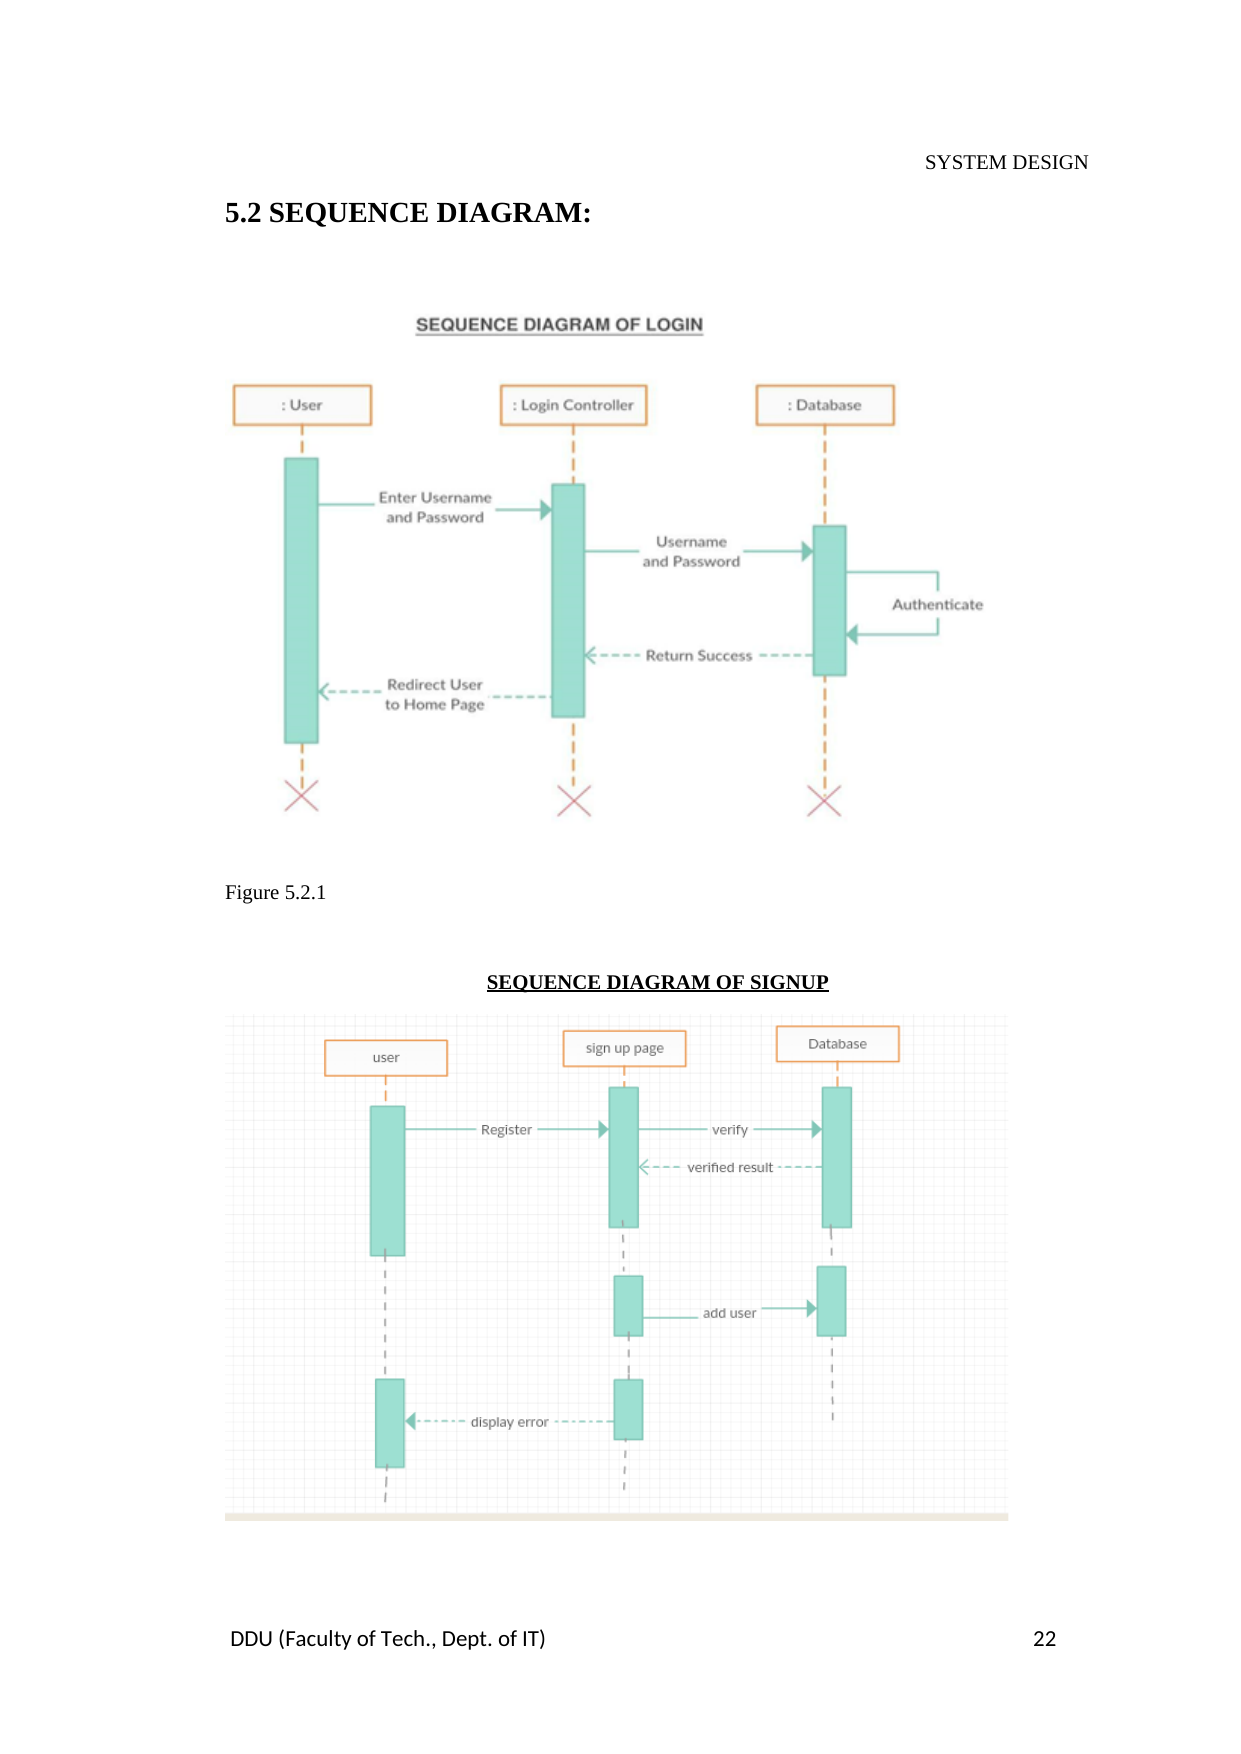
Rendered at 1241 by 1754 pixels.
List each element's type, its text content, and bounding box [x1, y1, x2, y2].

text SYSTEM DESIGN [900, 150, 1090, 174]
text 5.2 SEQUENCE DIAGRAM: [225, 195, 1090, 228]
picture [225, 303, 1111, 880]
text SEQUENCE DIAGRAM OF SIGNUP [225, 969, 1090, 994]
picture [225, 1014, 1009, 1521]
text Figure 5.2.1 [225, 880, 1090, 904]
